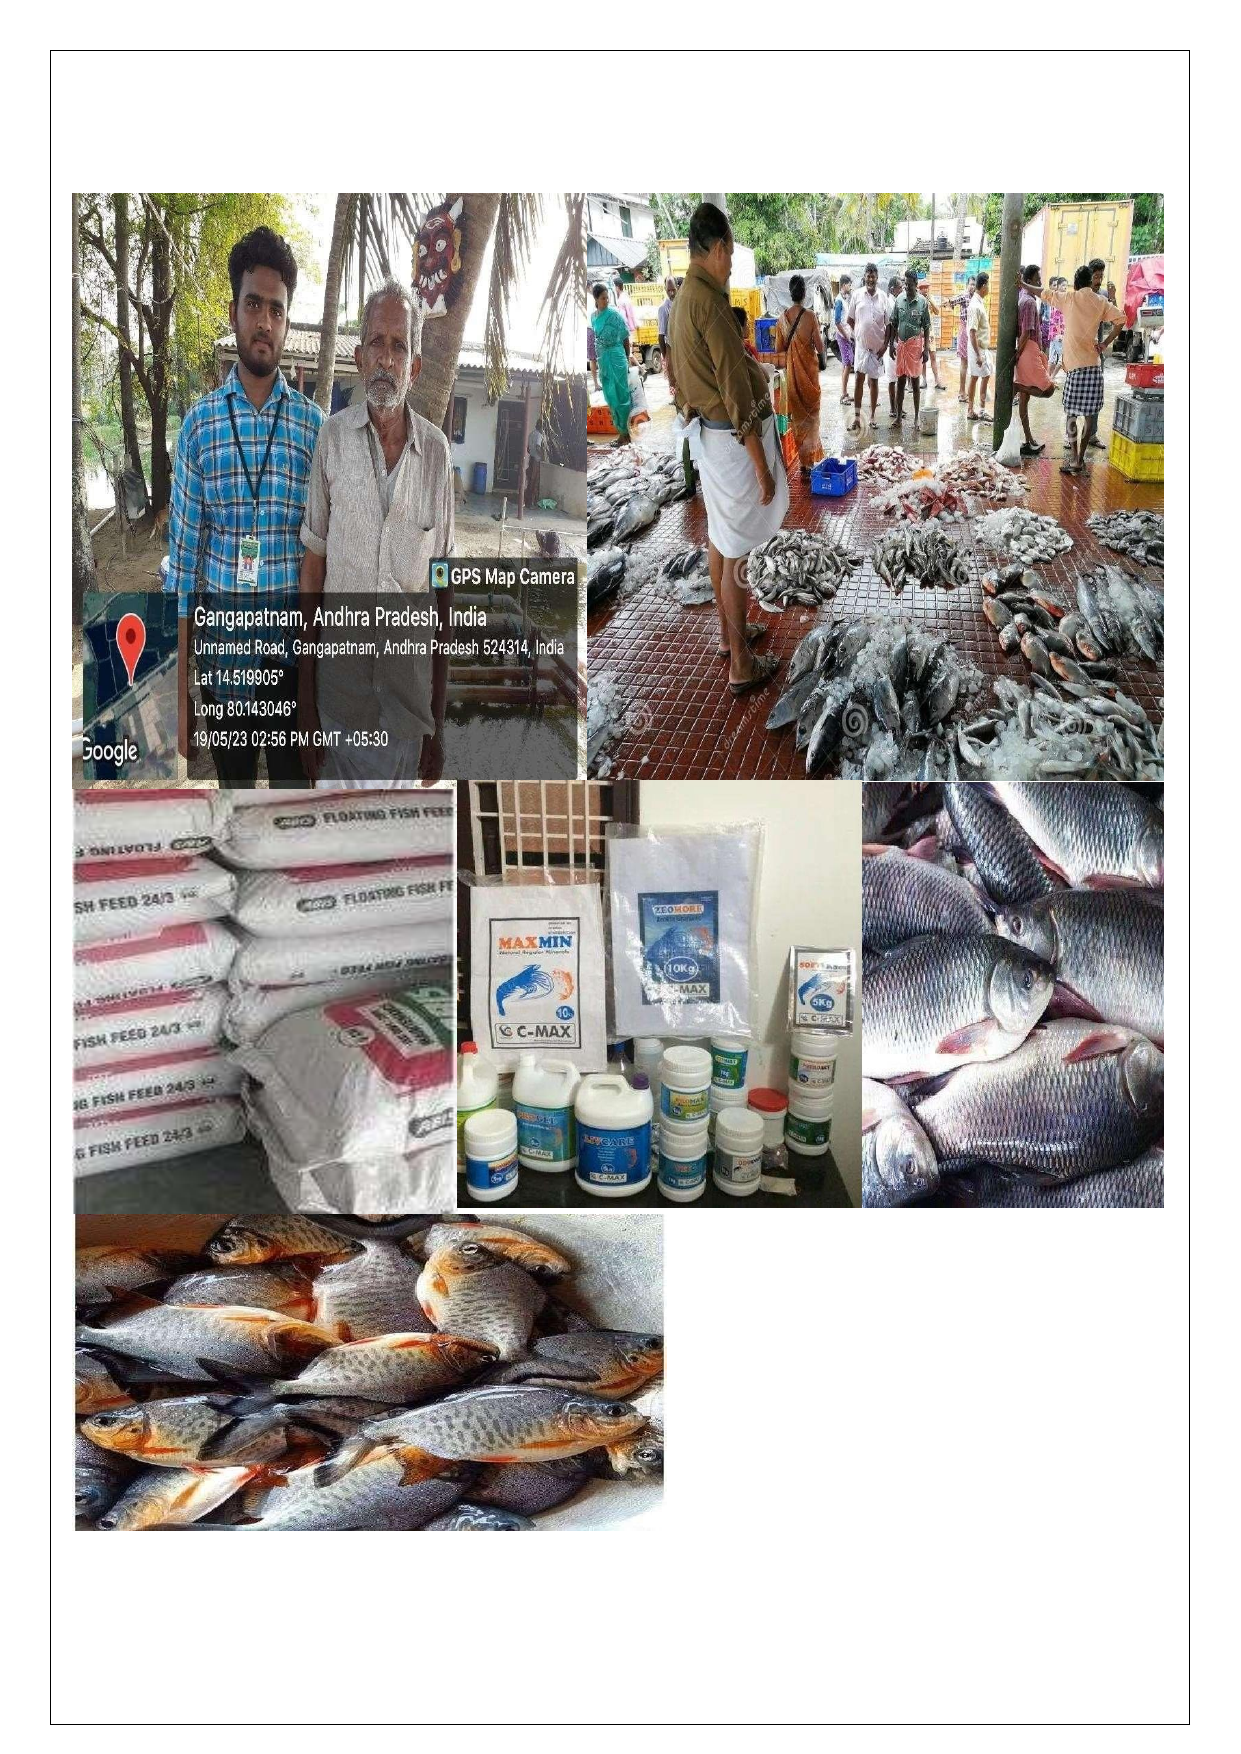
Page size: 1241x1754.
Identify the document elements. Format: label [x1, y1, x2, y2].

picture [72, 193, 1164, 1531]
